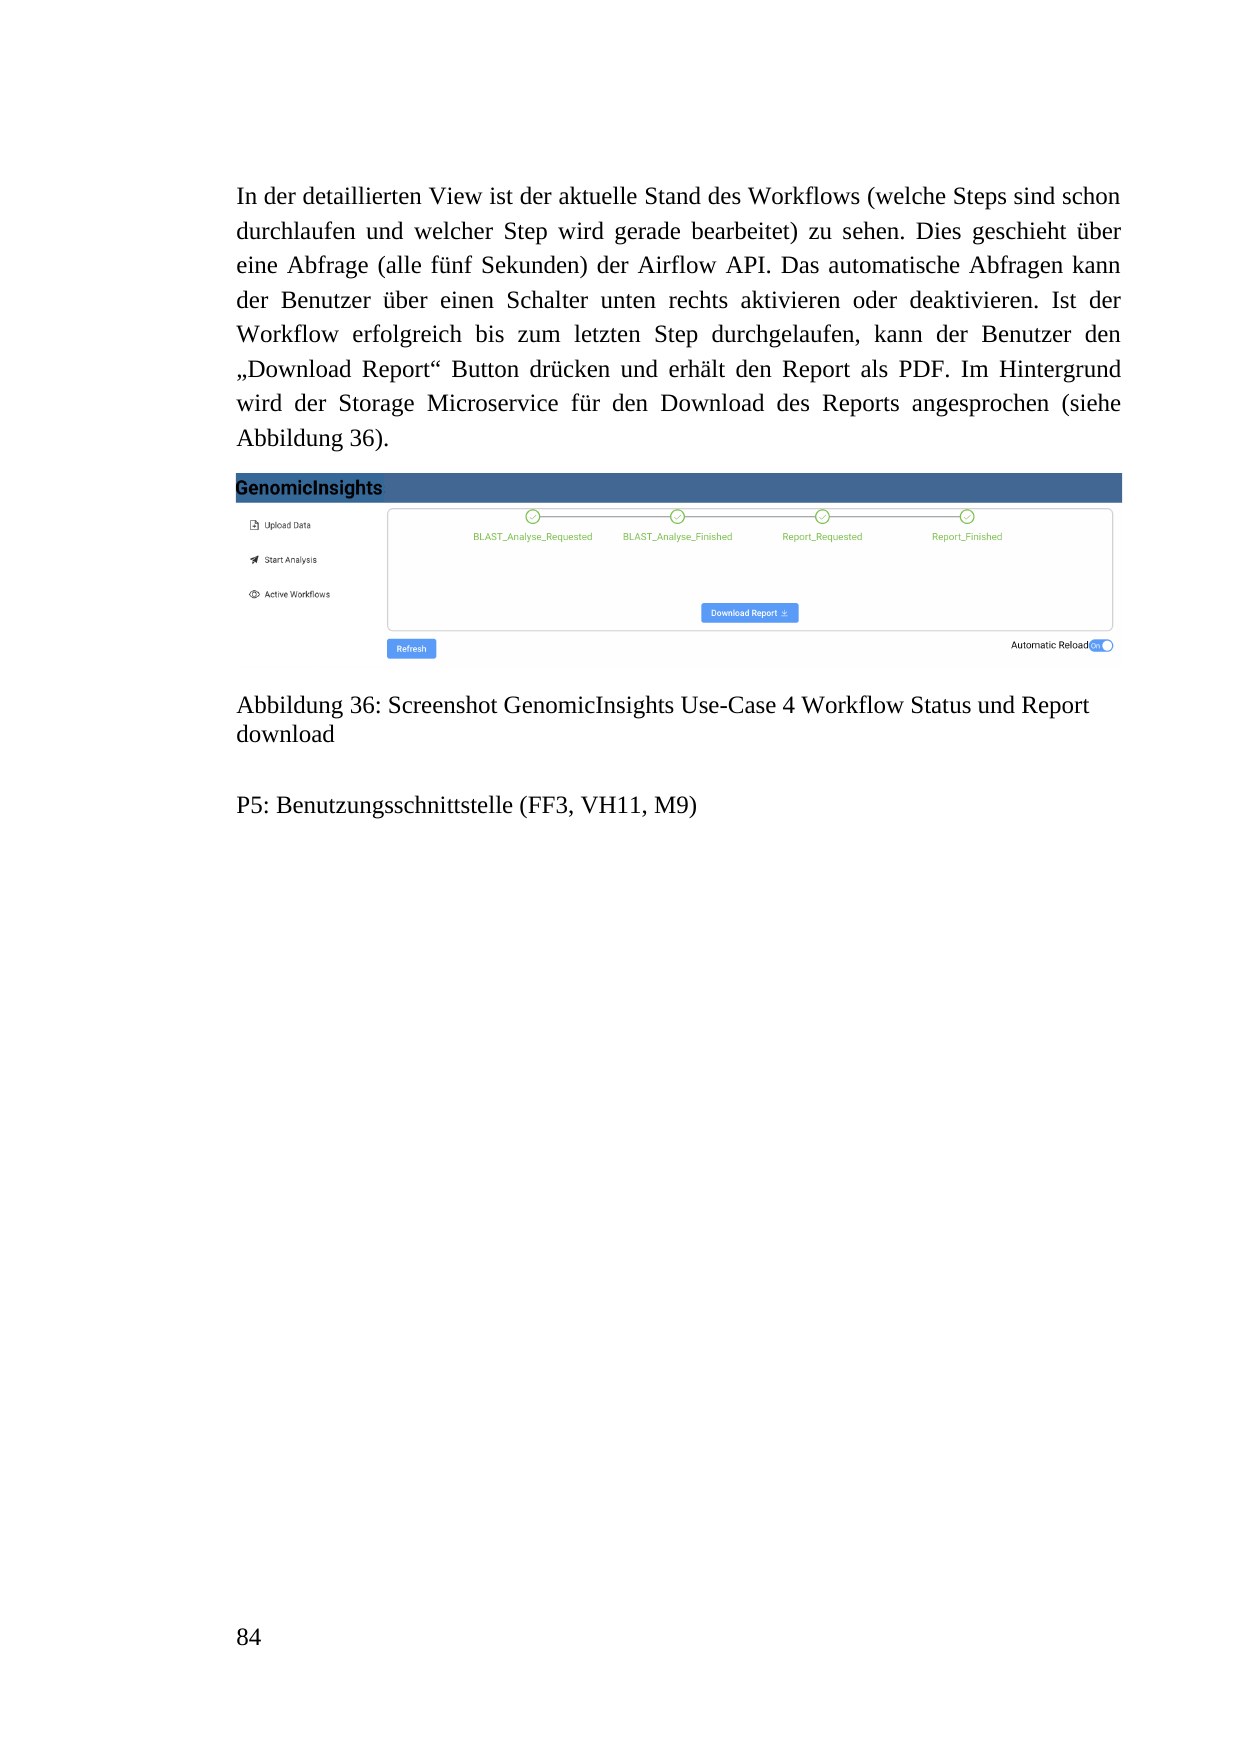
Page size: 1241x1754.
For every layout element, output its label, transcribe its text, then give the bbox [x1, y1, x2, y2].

text In der detaillierten View ist der aktuelle Stand des Workflows (welche Steps sind schon durchlaufen und welcher Step wird gerade bearbeitet) zu sehen. Dies geschieht über eine Abfrage (alle fünf Sekunden) der Airflow API. Das automatische Abfragen kann der Benutzer über einen Schalter unten rechts aktivieren oder deaktivieren. Ist der Workflow erfolgreich bis zum letzten Step durchgelaufen, kann der Benutzer den „Download Report“ Button drücken und erhält den Report als PDF. Im Hintergrund wird der Storage Microservice für den Download des Reports angesprochen (siehe Abbildung 36). [236, 181, 1122, 451]
text Abbildung 36: Screenshot GenomicInsights Use-Case 4 Workflow Status und Report download [236, 690, 1122, 748]
text P5: Benutzungsschnittstelle (FF3, VH11, M9) [236, 790, 1122, 818]
picture [235, 473, 1123, 668]
